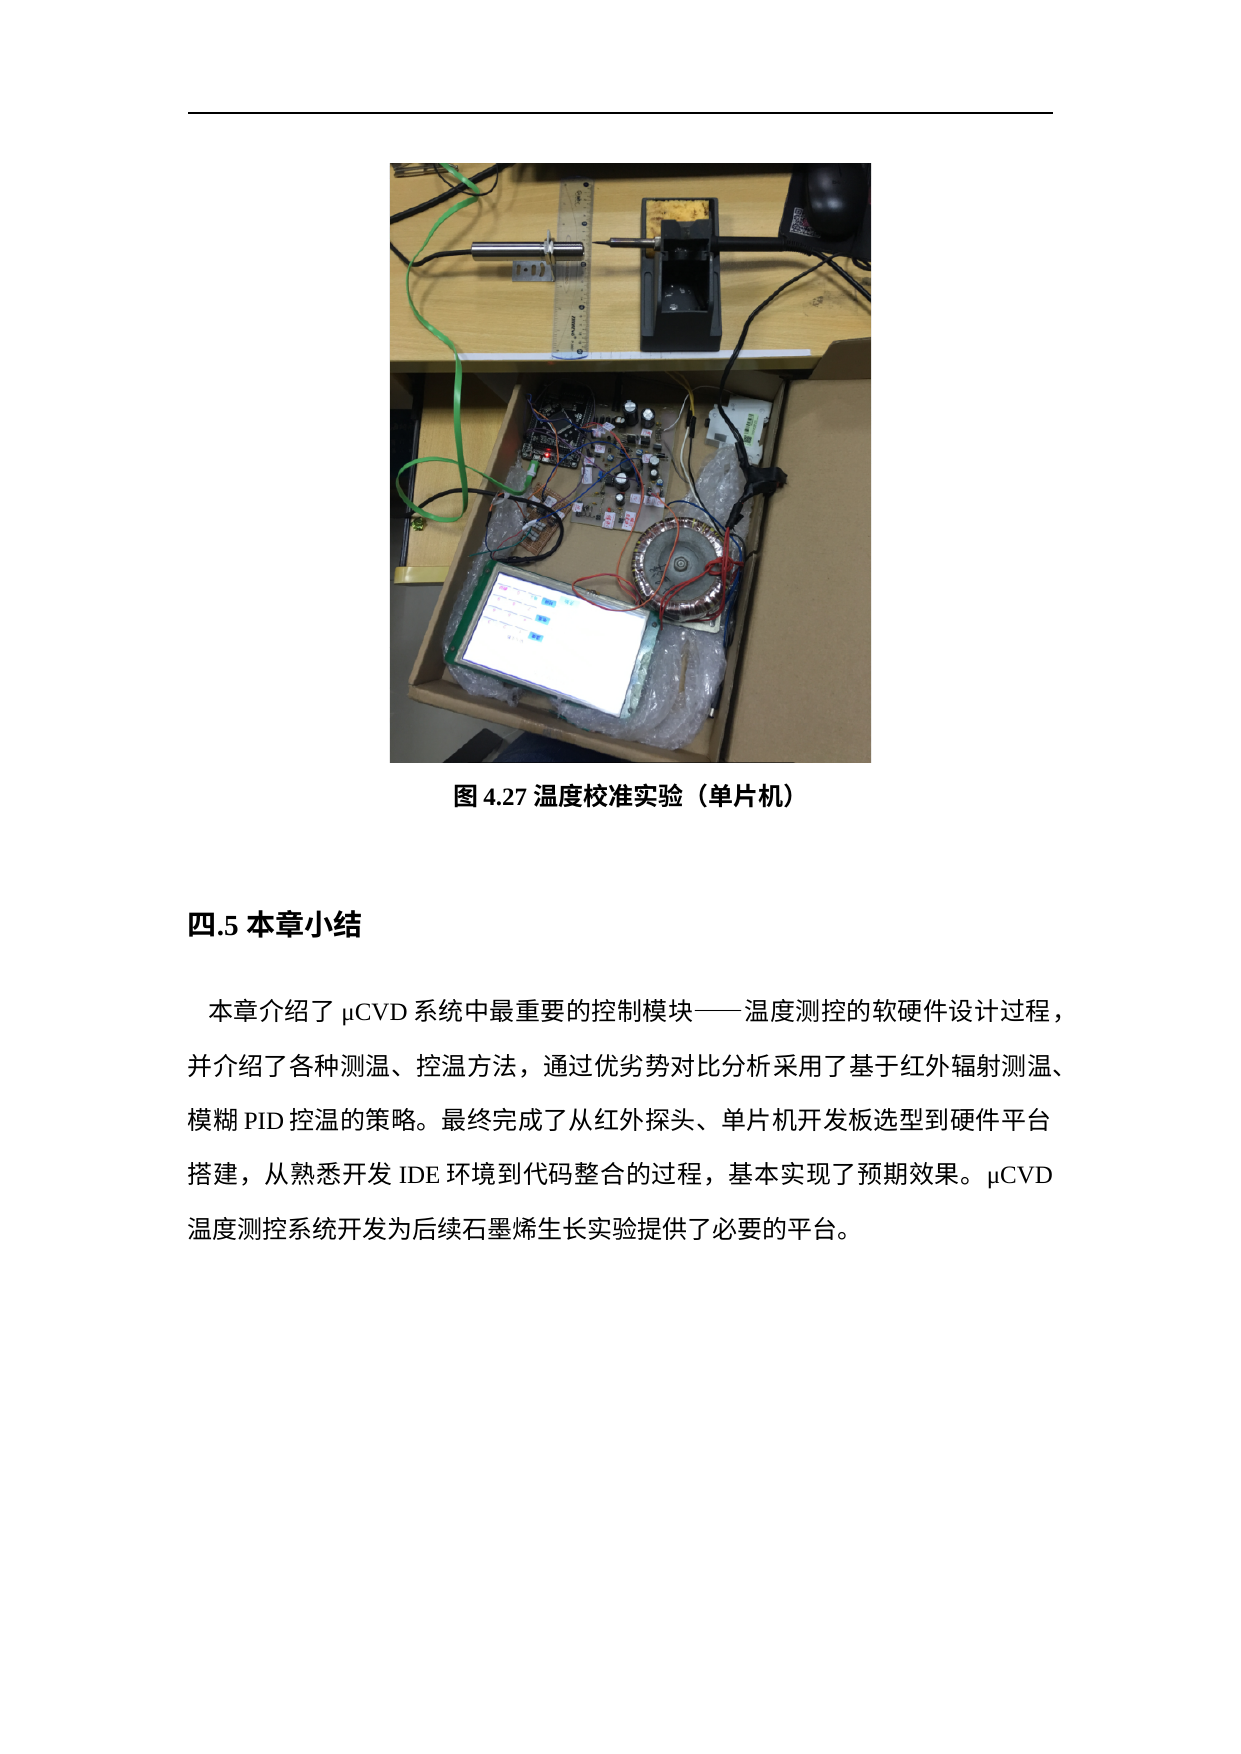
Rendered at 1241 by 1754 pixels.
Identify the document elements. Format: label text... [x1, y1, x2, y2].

picture [389, 163, 872, 763]
text 图4.27 温度校准实验（单片机） [187, 777, 1053, 813]
subtitle 本章小结 [187, 901, 1053, 944]
text 本章介绍了μCVD系统中最重要的控制模块——温度测控的软硬件设计过程，并介绍了各种测温、控温方法，通过优劣势对比分析采用了基于红外辐射测温、模糊PID控温的策略。最终完成了从红外探头、单片机开发板选型到硬件平台搭建，从熟悉开发IDE环境到代码整合的过程，基本实现了预期效果。μCVD温度测控系统开发为后续石墨烯生长实验提供了必要的平台。 [187, 992, 1053, 1246]
